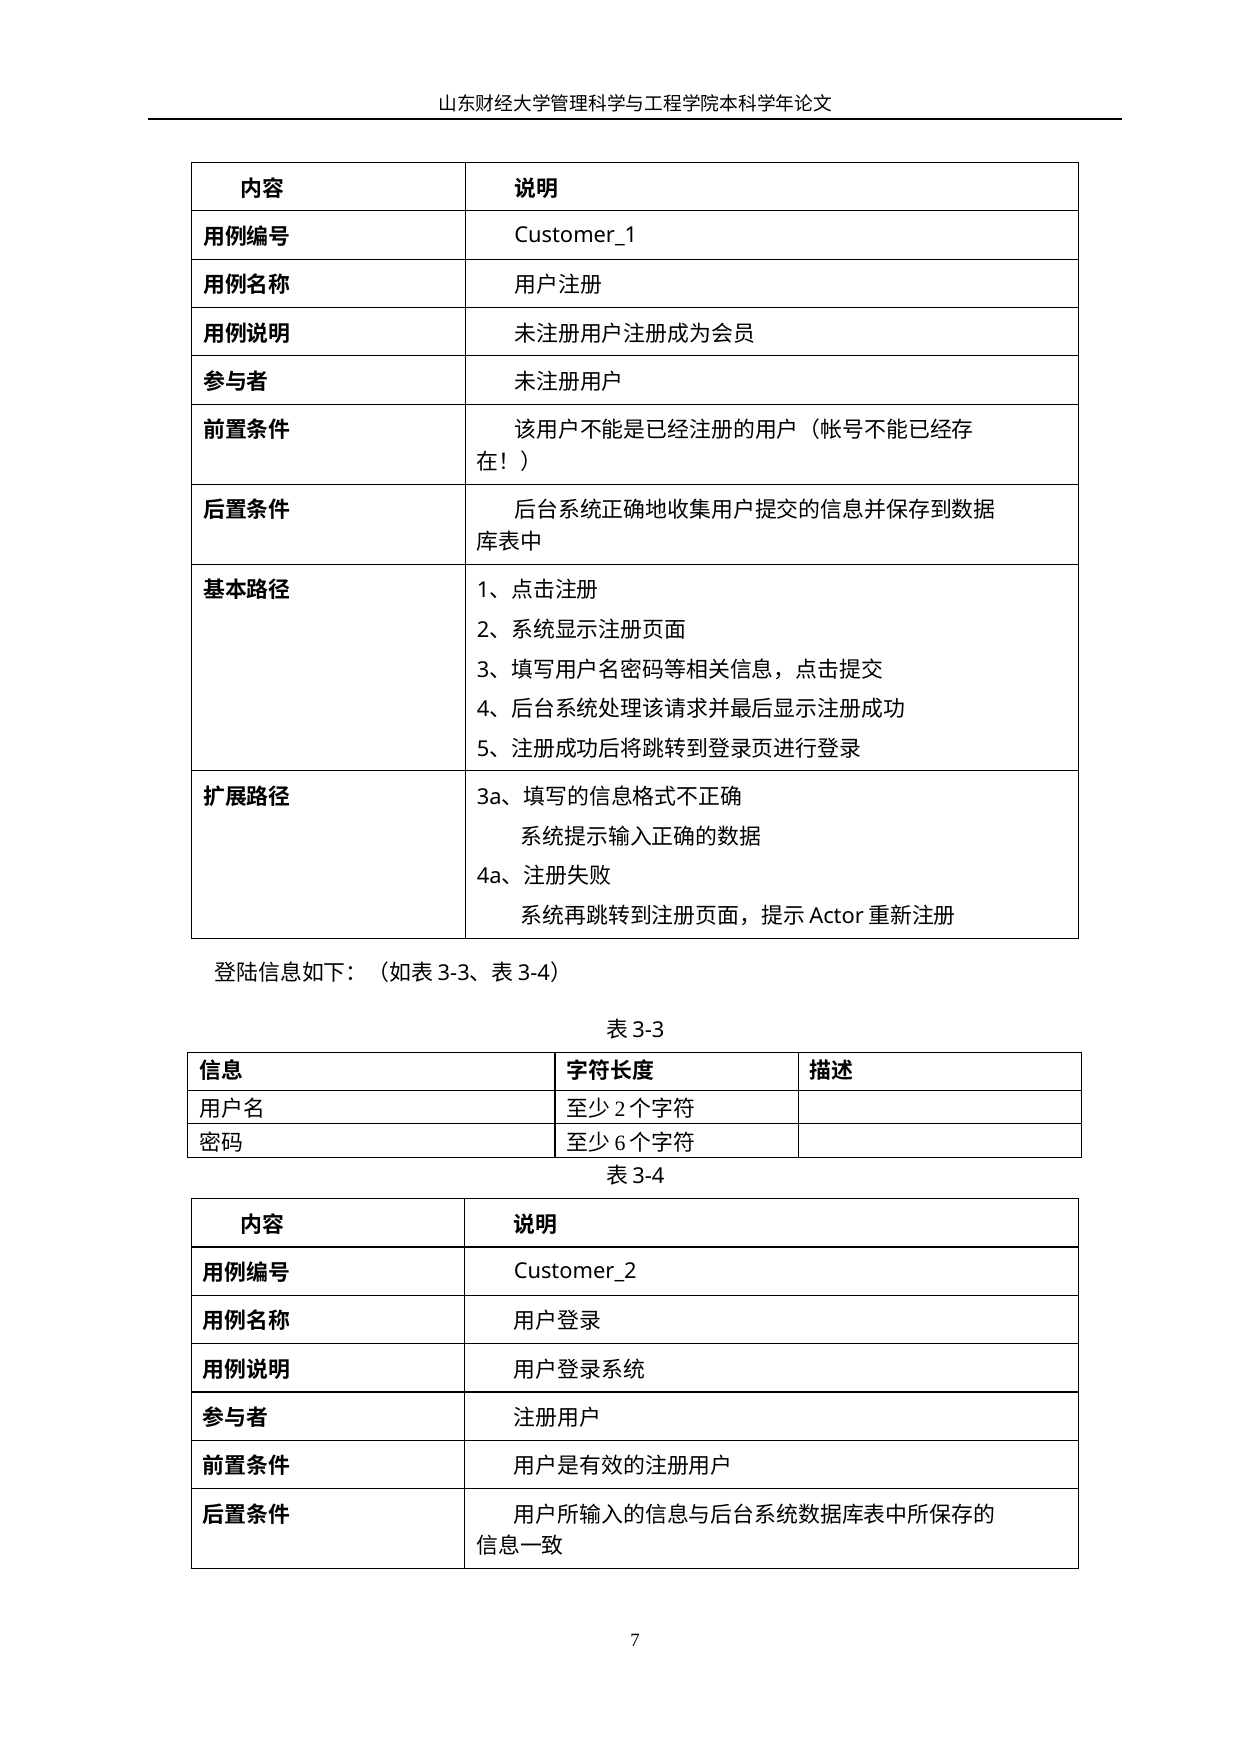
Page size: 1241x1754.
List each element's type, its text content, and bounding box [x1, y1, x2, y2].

text 表3-4 [148, 1158, 1122, 1190]
text 表3-3 [148, 1011, 1122, 1044]
table_cell Customer_2 [465, 1248, 1078, 1295]
table_cell 参与者 [192, 356, 465, 404]
text 登陆信息如下：（如表3-3、表3-4） [171, 955, 1122, 987]
table_cell 用例名称 [192, 260, 465, 307]
table_header 信息 [188, 1053, 554, 1089]
table_cell Customer_1 [466, 211, 1078, 259]
table_cell 扩展路径 [192, 771, 465, 937]
table_cell 后台系统正确地收集用户提交的信息并保存到数据库表中 [466, 485, 1078, 564]
table_cell 注册用户 [465, 1393, 1078, 1440]
table_header 说明 [466, 163, 1078, 210]
table_cell 前置条件 [192, 405, 465, 484]
table_cell 参与者 [192, 1393, 464, 1440]
table_cell 用例编号 [192, 211, 465, 259]
table_cell 后置条件 [192, 485, 465, 564]
table_cell 基本路径 [192, 565, 465, 770]
table_header 内容 [192, 163, 465, 210]
table_cell [799, 1091, 1081, 1123]
table_cell 用例名称 [192, 1296, 464, 1343]
table_cell 用户登录系统 [465, 1344, 1078, 1391]
table_cell [799, 1124, 1081, 1157]
table_cell 至少2个字符 [556, 1091, 798, 1123]
table_header 内容 [192, 1199, 464, 1246]
table_cell 未注册用户 [466, 356, 1078, 404]
table_cell 至少6个字符 [556, 1124, 798, 1157]
table_cell 用户所输入的信息与后台系统数据库表中所保存的信息一致 [465, 1489, 1078, 1568]
table_cell 3a、填写的信息格式不正确 系统提示输入正确的数据 4a、注册失败 系统再跳转到注册页面，提示Actor重新注册 [466, 771, 1078, 937]
table_header 字符长度 [556, 1053, 798, 1089]
table_cell 后置条件 [192, 1489, 464, 1568]
table_cell 用例编号 [192, 1248, 464, 1295]
table_cell 密码 [188, 1124, 554, 1157]
table_cell 用例说明 [192, 308, 465, 355]
table_header 说明 [465, 1199, 1078, 1246]
table_cell 用户是有效的注册用户 [465, 1441, 1078, 1488]
table_cell 用户登录 [465, 1296, 1078, 1343]
table_cell 用户名 [188, 1091, 554, 1123]
table_cell 前置条件 [192, 1441, 464, 1488]
table_cell 用户注册 [466, 260, 1078, 307]
table_cell 1、点击注册 2、系统显示注册页面 3、填写用户名密码等相关信息，点击提交 4、后台系统处理该请求并最后显示注册成功 5、注册成功后将跳转到登录页进行登录 [466, 565, 1078, 770]
table_cell 未注册用户注册成为会员 [466, 308, 1078, 355]
table_cell 用例说明 [192, 1344, 464, 1391]
table_cell 该用户不能是已经注册的用户（帐号不能已经存在！） [466, 405, 1078, 484]
table_header 描述 [799, 1053, 1081, 1089]
